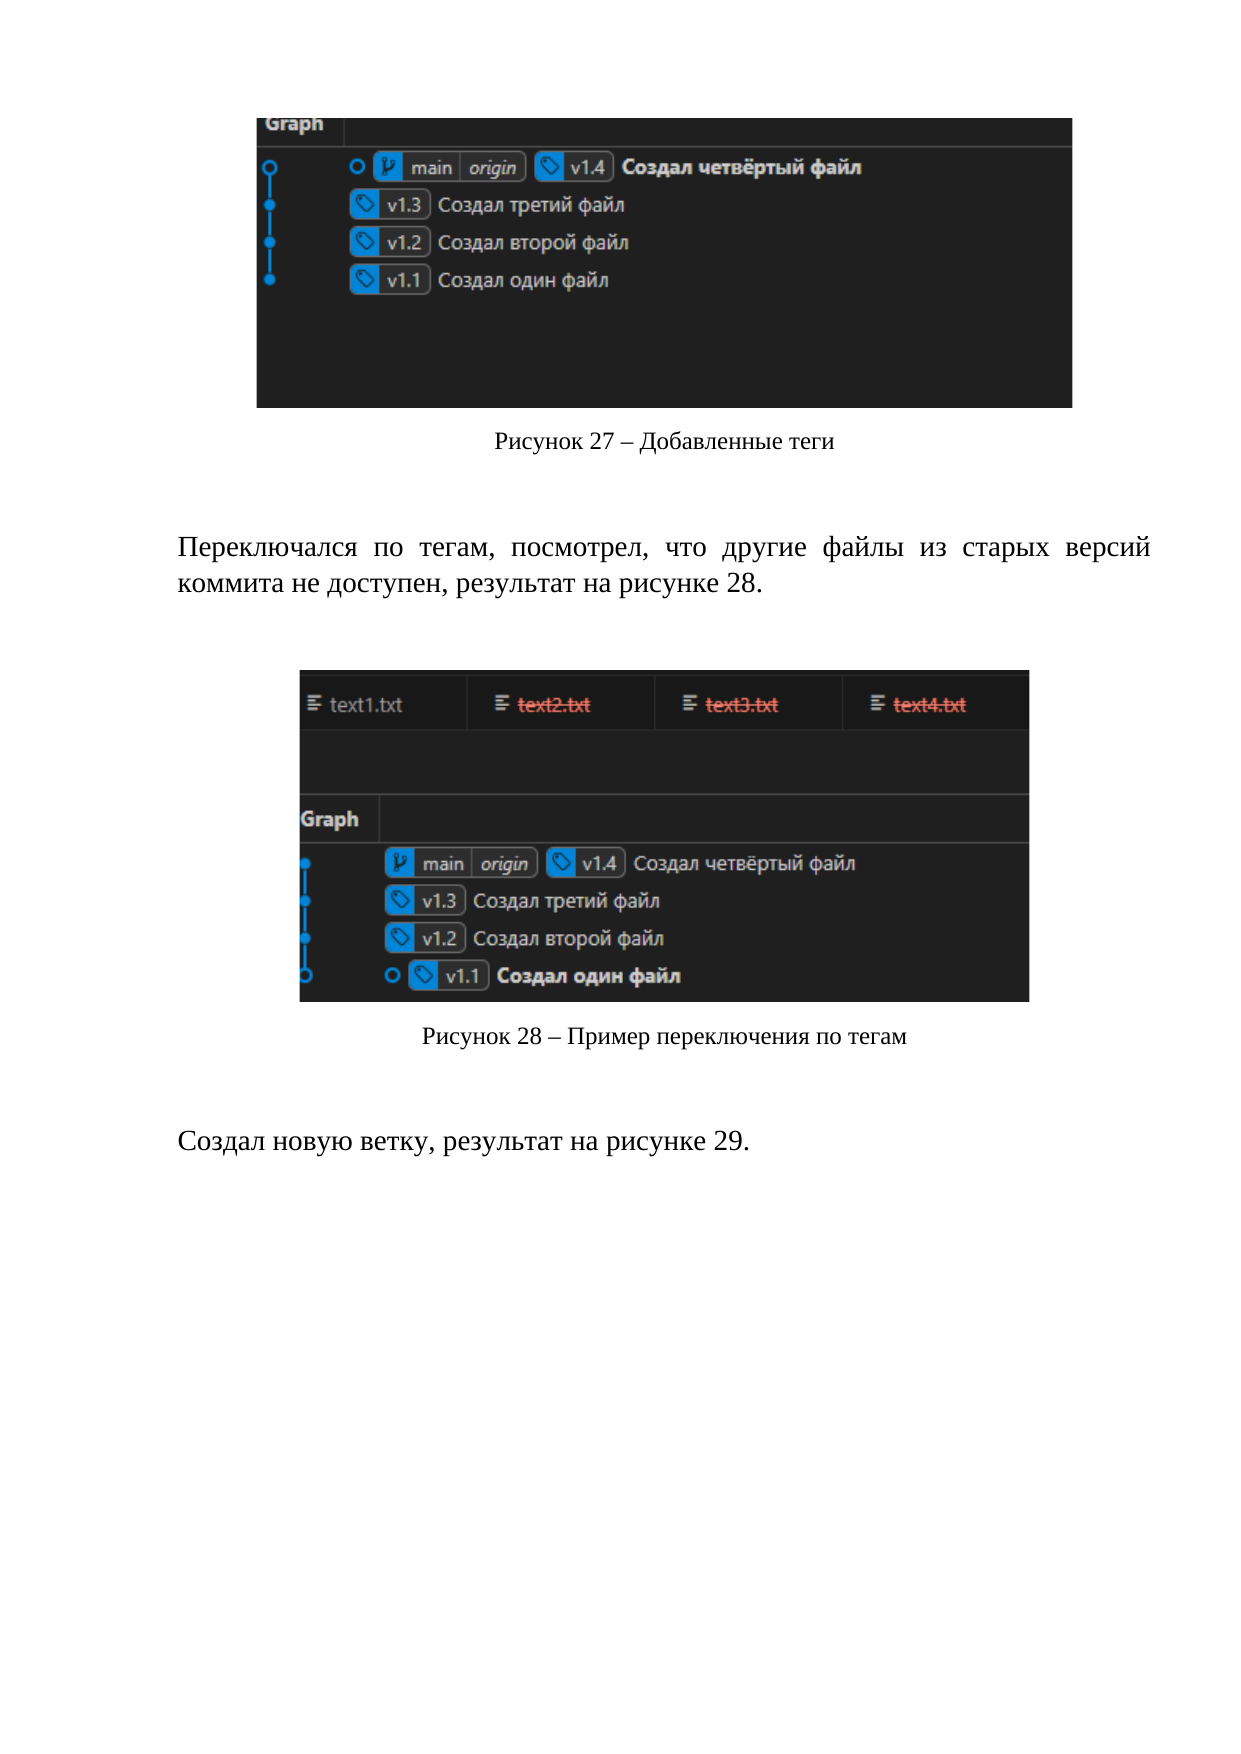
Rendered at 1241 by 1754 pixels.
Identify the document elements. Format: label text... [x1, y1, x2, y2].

text Переключался по тегам, посмотрел, что другие файлы из старых версий коммита не доступен, результат на рисунке 28. [177, 529, 1152, 598]
picture [299, 670, 1030, 1002]
text Создал новую ветку, результат на рисунке 29. [177, 1123, 1152, 1157]
picture [256, 118, 1073, 408]
